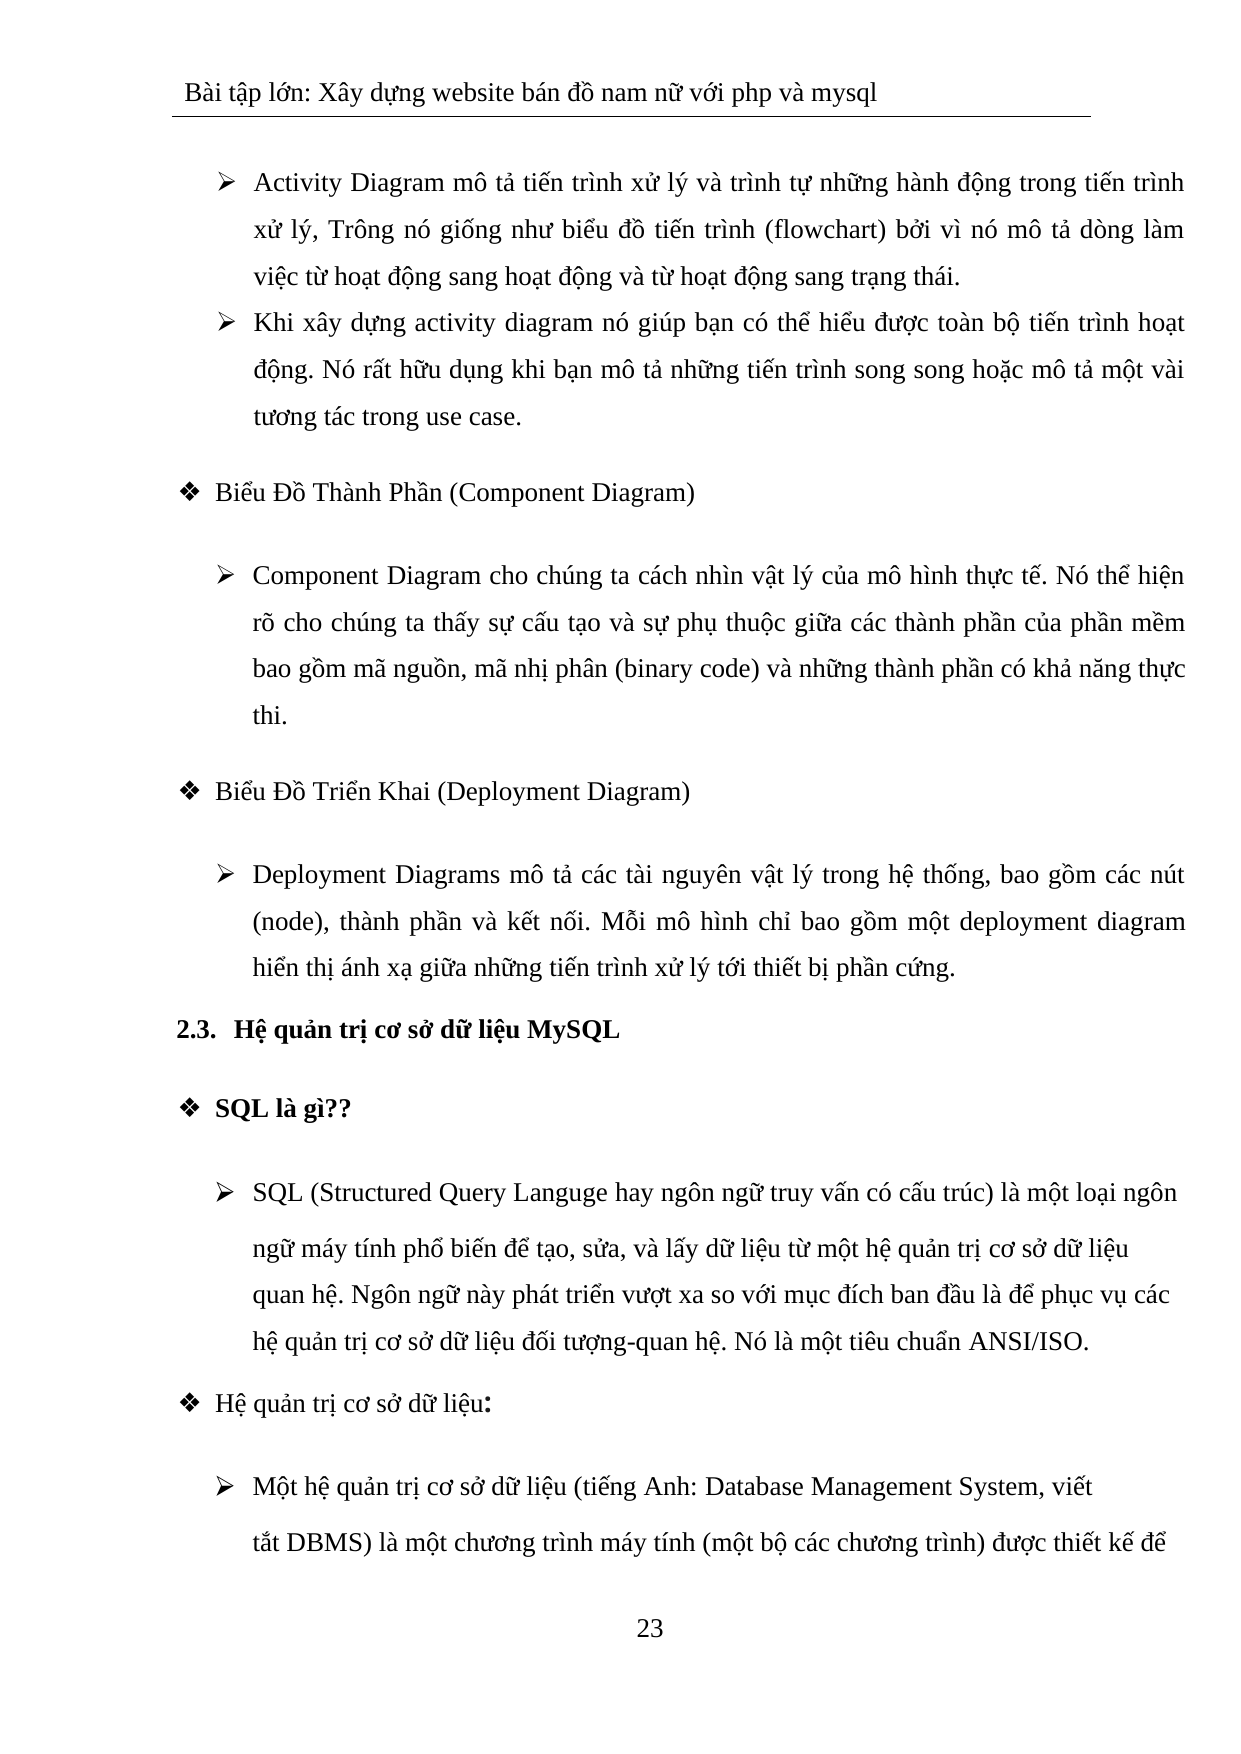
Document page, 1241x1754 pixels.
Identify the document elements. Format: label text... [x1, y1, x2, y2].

list Component Diagram cho chúng ta cách nhìn vật lý của mô hình thực tế. Nó thể hiện rõ cho chúng ta thấy sự cấu tạo và sự phụ thuộc giữa các thành phần của phần mềm bao gồm mã nguồn, mã nhị phân (binary code) và những thành phần có khả năng thực thi. [215, 559, 1186, 730]
list Biểu Đồ Thành Phần (Component Diagram) [177, 461, 1186, 517]
list SQL là gì?? [177, 1078, 1186, 1133]
list Deployment Diagrams mô tả các tài nguyên vật lý trong hệ thống, bao gồm các nút (node), thành phần và kết nối. Mỗi mô hình chỉ bao gồm một deployment diagram hiển thị ánh xạ giữa những tiến trình xử lý tới thiết bị phần cứng. [215, 858, 1186, 983]
list Activity Diagram mô tả tiến trình xử lý và trình tự những hành động trong tiến trình xử lý, Trông nó giống như biểu đồ tiến trình (flowchart) bởi vì nó mô tả dòng làm việc từ hoạt động sang hoạt động và từ hoạt động sang trạng thái. [216, 166, 1186, 291]
list Khi xây dựng activity diagram nó giúp bạn có thể hiểu được toàn bộ tiến trình hoạt động. Nó rất hữu dụng khi bạn mô tả những tiến trình song song hoặc mô tả một vài tương tác trong use case. [216, 306, 1186, 431]
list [215, 1455, 1186, 1557]
list Hệ quản trị cơ sở dữ liệu: [177, 1372, 1186, 1427]
list SQL (Structured Query Languge hay ngôn ngữ truy vấn có cấu trúc) là một loại ngôn ngữ máy tính phổ biến để tạo, sửa, và lấy dữ liệu từ một hệ quản trị cơ sở dữ liệu quan hệ. Ngôn ngữ này phát triển vượt xa so với mục đích ban đầu là để phục vụ các hệ quản trị cơ sở dữ liệu đối tượng-quan hệ. Nó là một tiêu chuẩn ANSI/ISO. [215, 1161, 1186, 1356]
list Biểu Đồ Triển Khai (Deployment Diagram) [177, 760, 1186, 816]
subtitle 2.3. Hệ quản trị cơ sở dữ liệu MySQL [176, 1013, 1186, 1044]
